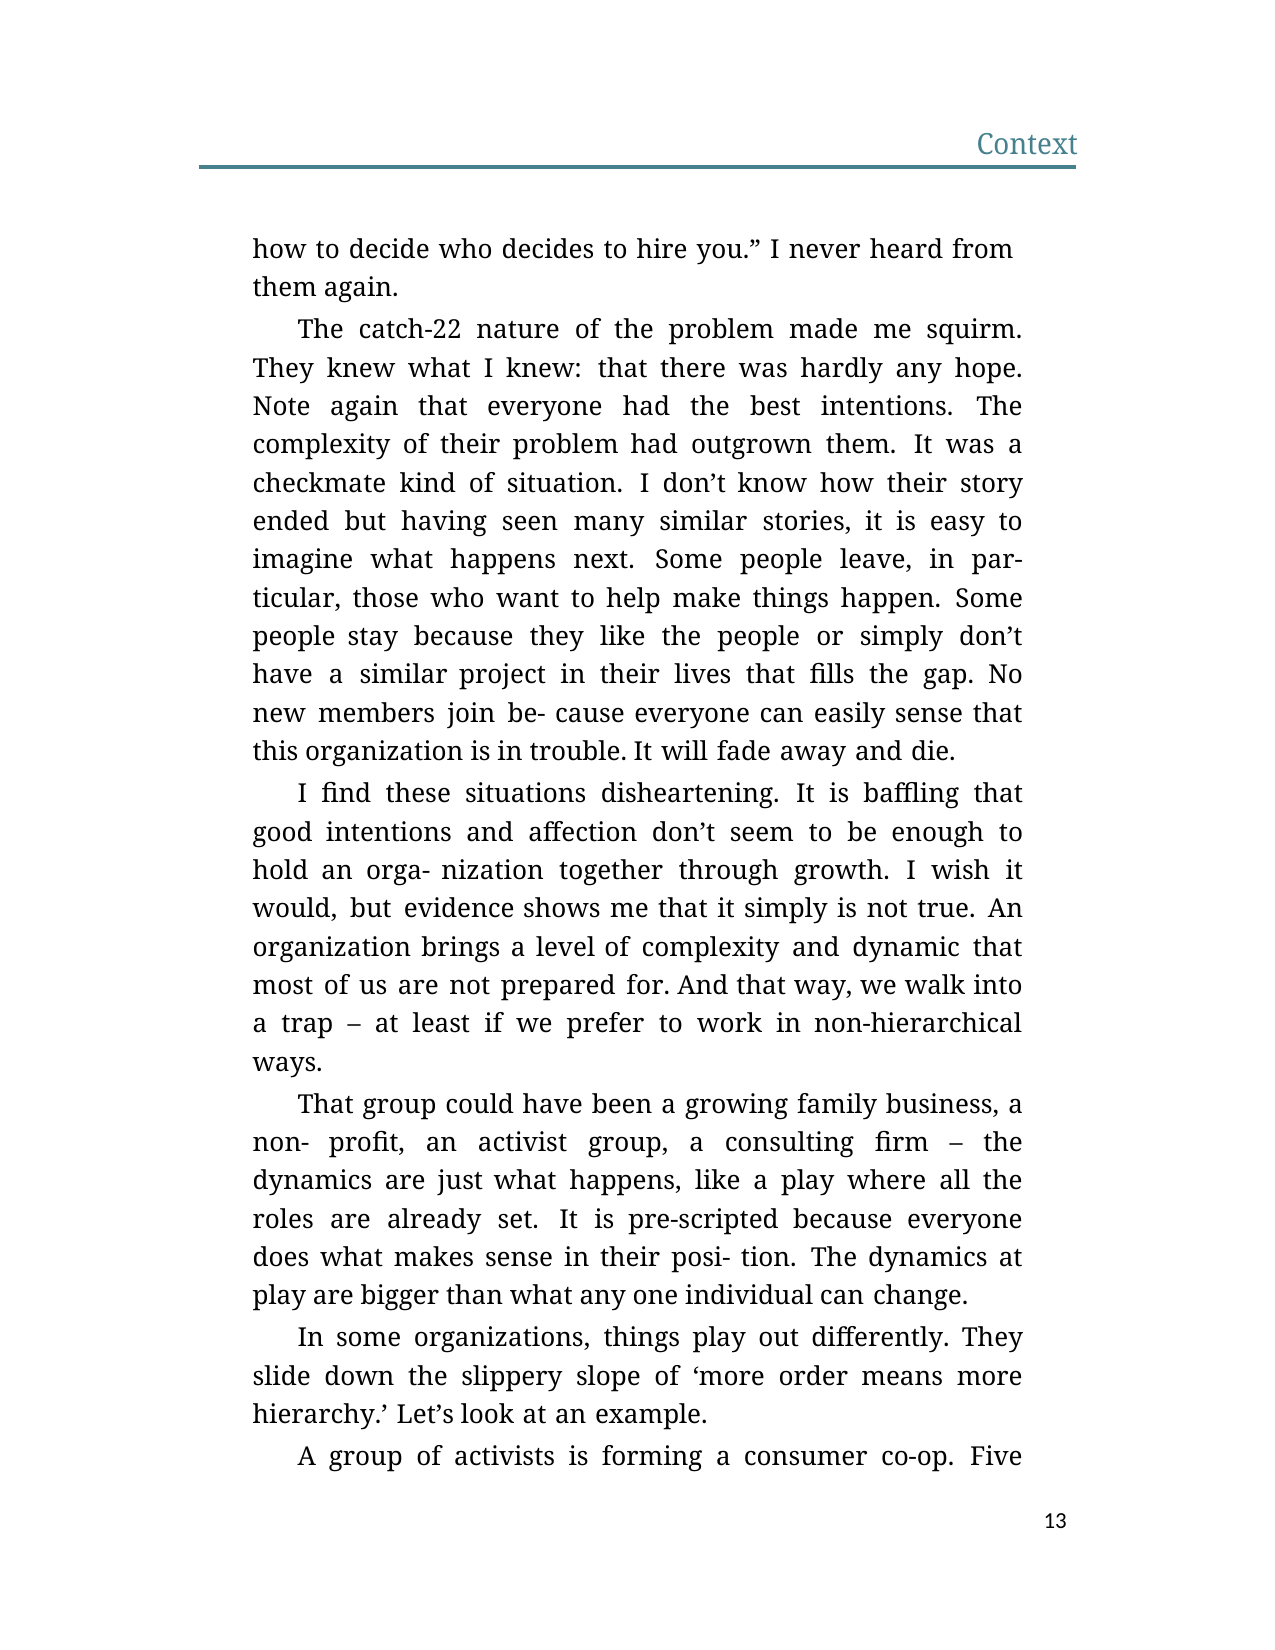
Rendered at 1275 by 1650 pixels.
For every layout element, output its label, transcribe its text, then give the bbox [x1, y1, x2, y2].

text how to decide who decides to hire you.” I never heard from them again. [252, 231, 1023, 304]
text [252, 1438, 1023, 1473]
text In some organizations, things play out differently. They slide down the slippery slope of ‘more order means more hierarchy.’ Let’s look at an example. [252, 1319, 1023, 1431]
text The catch-22 nature of the problem made me squirm. They knew what I knew: that there was hardly any hope. Note again that everyone had the best intentions. The complexity of their problem had outgrown them. It was a checkmate kind of situation. I don’t know how their story ended but having seen many similar stories, it is easy to imagine what happens next. Some people leave, in par- ticular, those who want to help make things happen. Some people stay because they like the people or simply don’t have a similar project in their lives that fills the gap. No new members join be- cause everyone can easily sense that this organization is in trouble. It will fade away and die. [252, 311, 1023, 768]
text I find these situations disheartening. It is baffling that good intentions and affection don’t seem to be enough to hold an orga- nization together through growth. I wish it would, but evidence shows me that it simply is not true. An organization brings a level of complexity and dynamic that most of us are not prepared for. And that way, we walk into a trap – at least if we prefer to work in non-hierarchical ways. [252, 775, 1023, 1079]
text That group could have been a growing family business, a non- profit, an activist group, a consulting firm – the dynamics are just what happens, like a play where all the roles are already set. It is pre-scripted because everyone does what makes sense in their posi- tion. The dynamics at play are bigger than what any one individual can change. [252, 1085, 1023, 1312]
